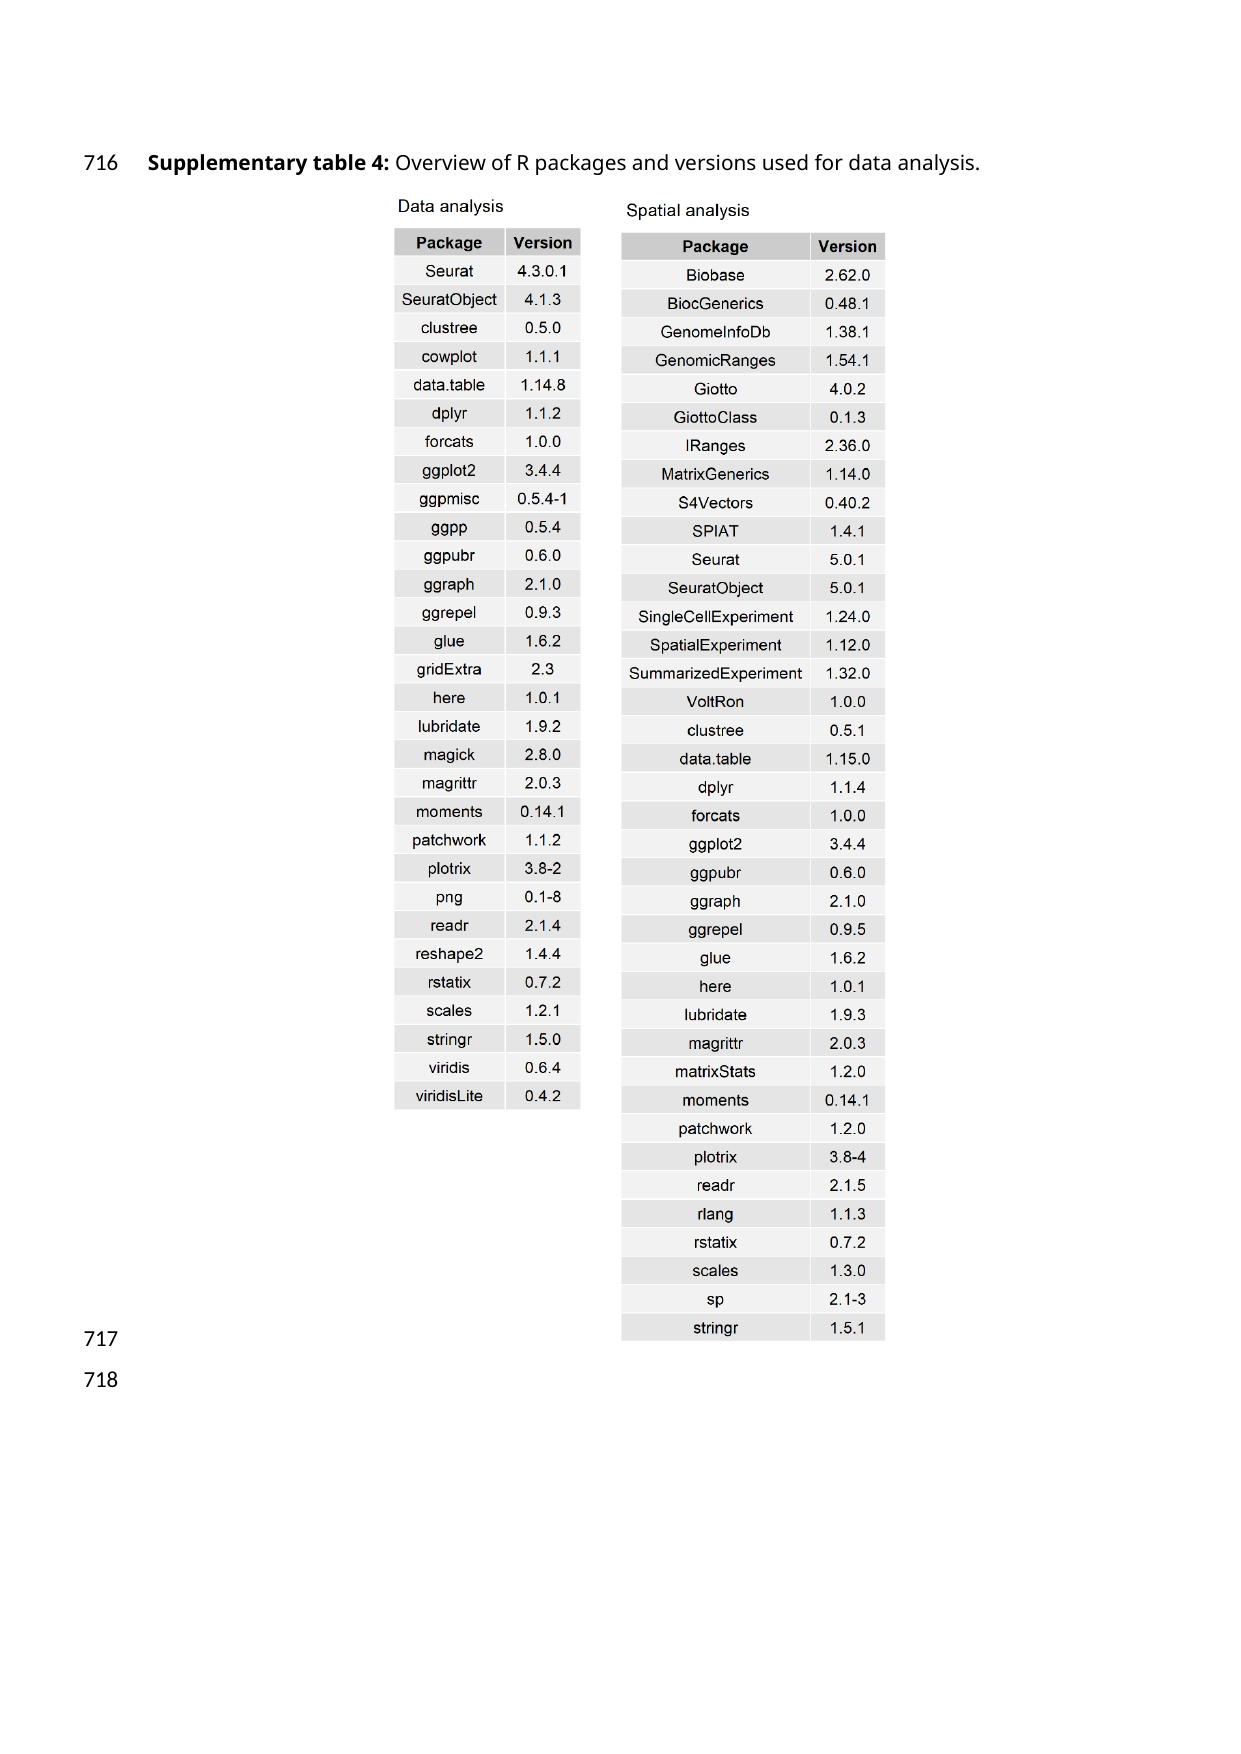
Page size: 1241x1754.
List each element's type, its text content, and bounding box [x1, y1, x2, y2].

picture [147, 195, 1093, 1346]
text Supplementary table 4: Overview of R packages and versions used for data analysis. [148, 148, 1093, 176]
